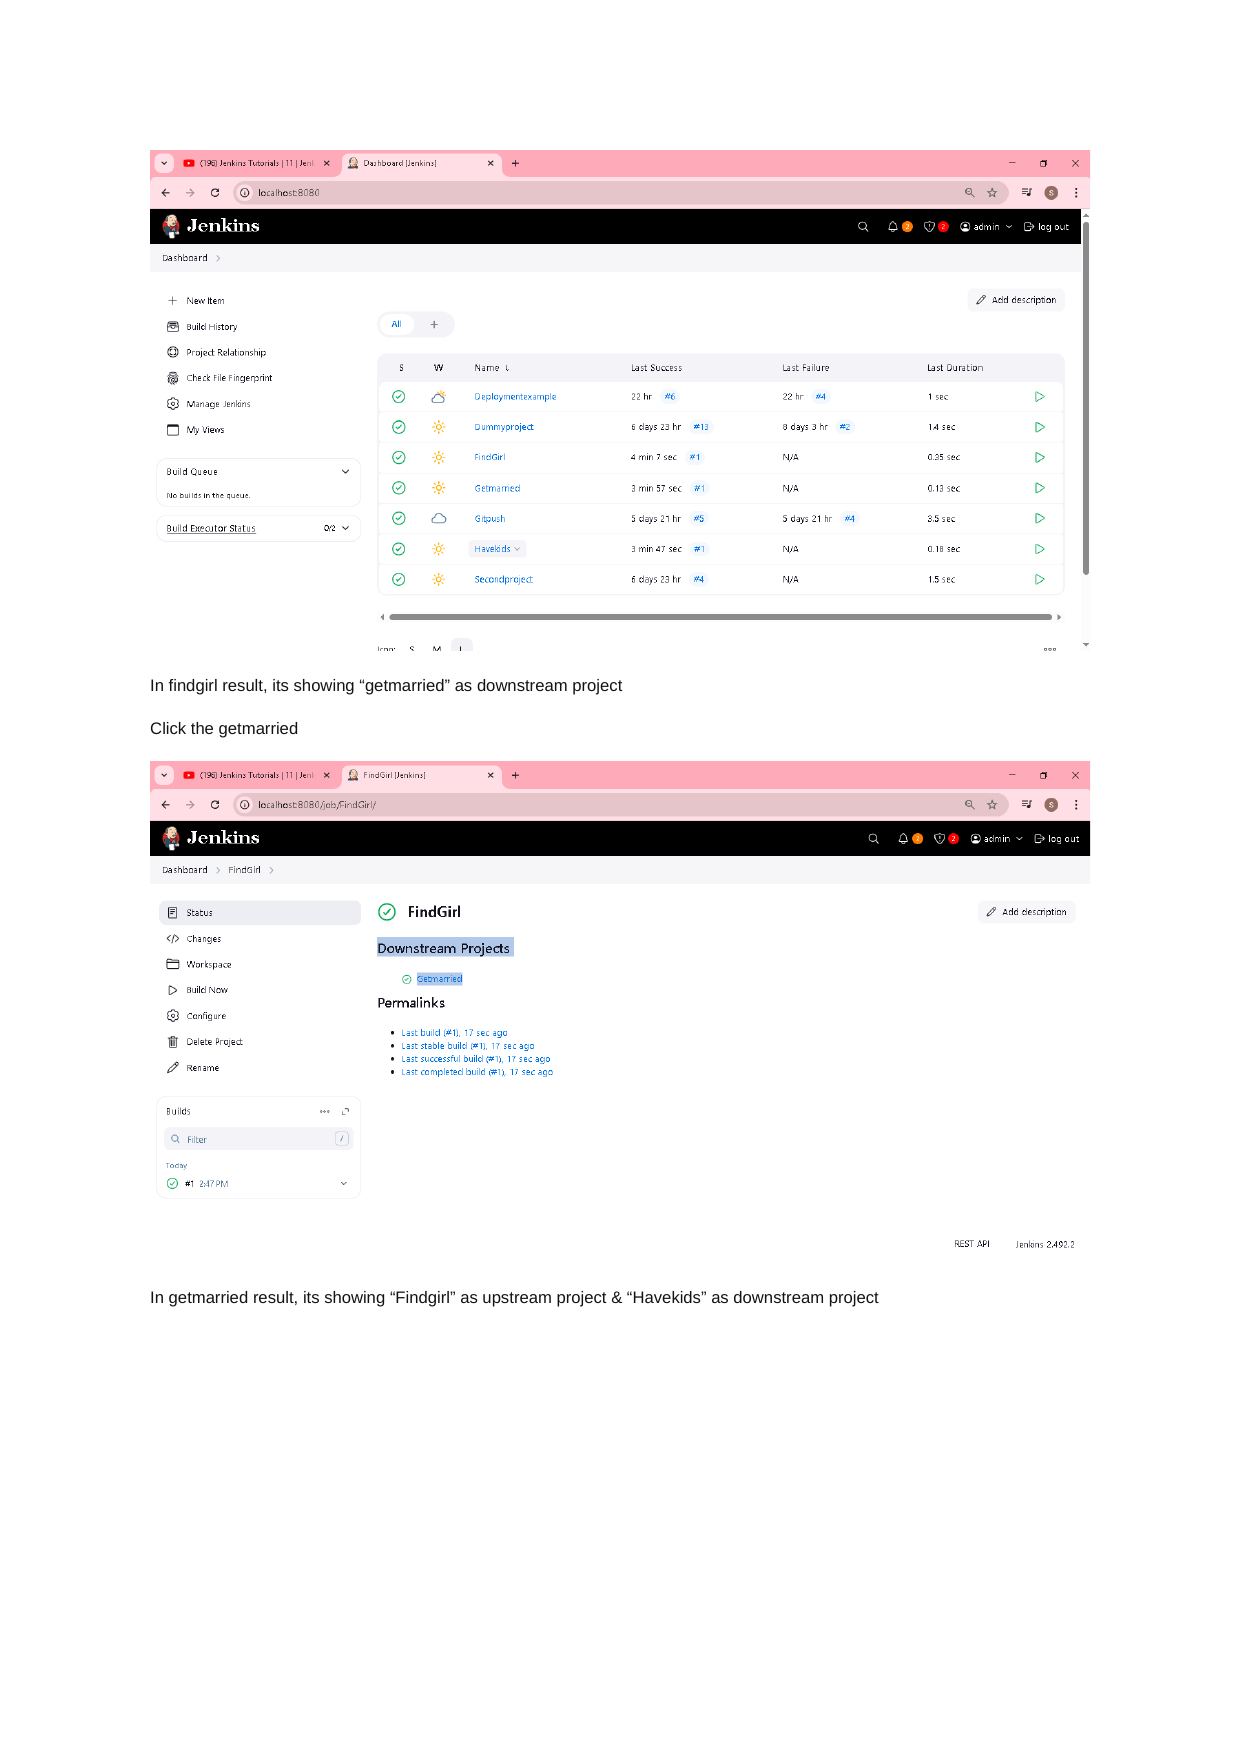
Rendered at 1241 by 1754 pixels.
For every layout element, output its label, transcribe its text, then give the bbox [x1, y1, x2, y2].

text In findgirl result, its showing “getmarried” as downstream project [150, 676, 1090, 695]
picture [150, 761, 1091, 1263]
text In getmarried result, its showing “Findgirl” as upstream project & “Havekids” as downstream project [150, 1288, 1090, 1307]
text Click the getmarried [150, 719, 1090, 738]
picture [150, 150, 1091, 651]
